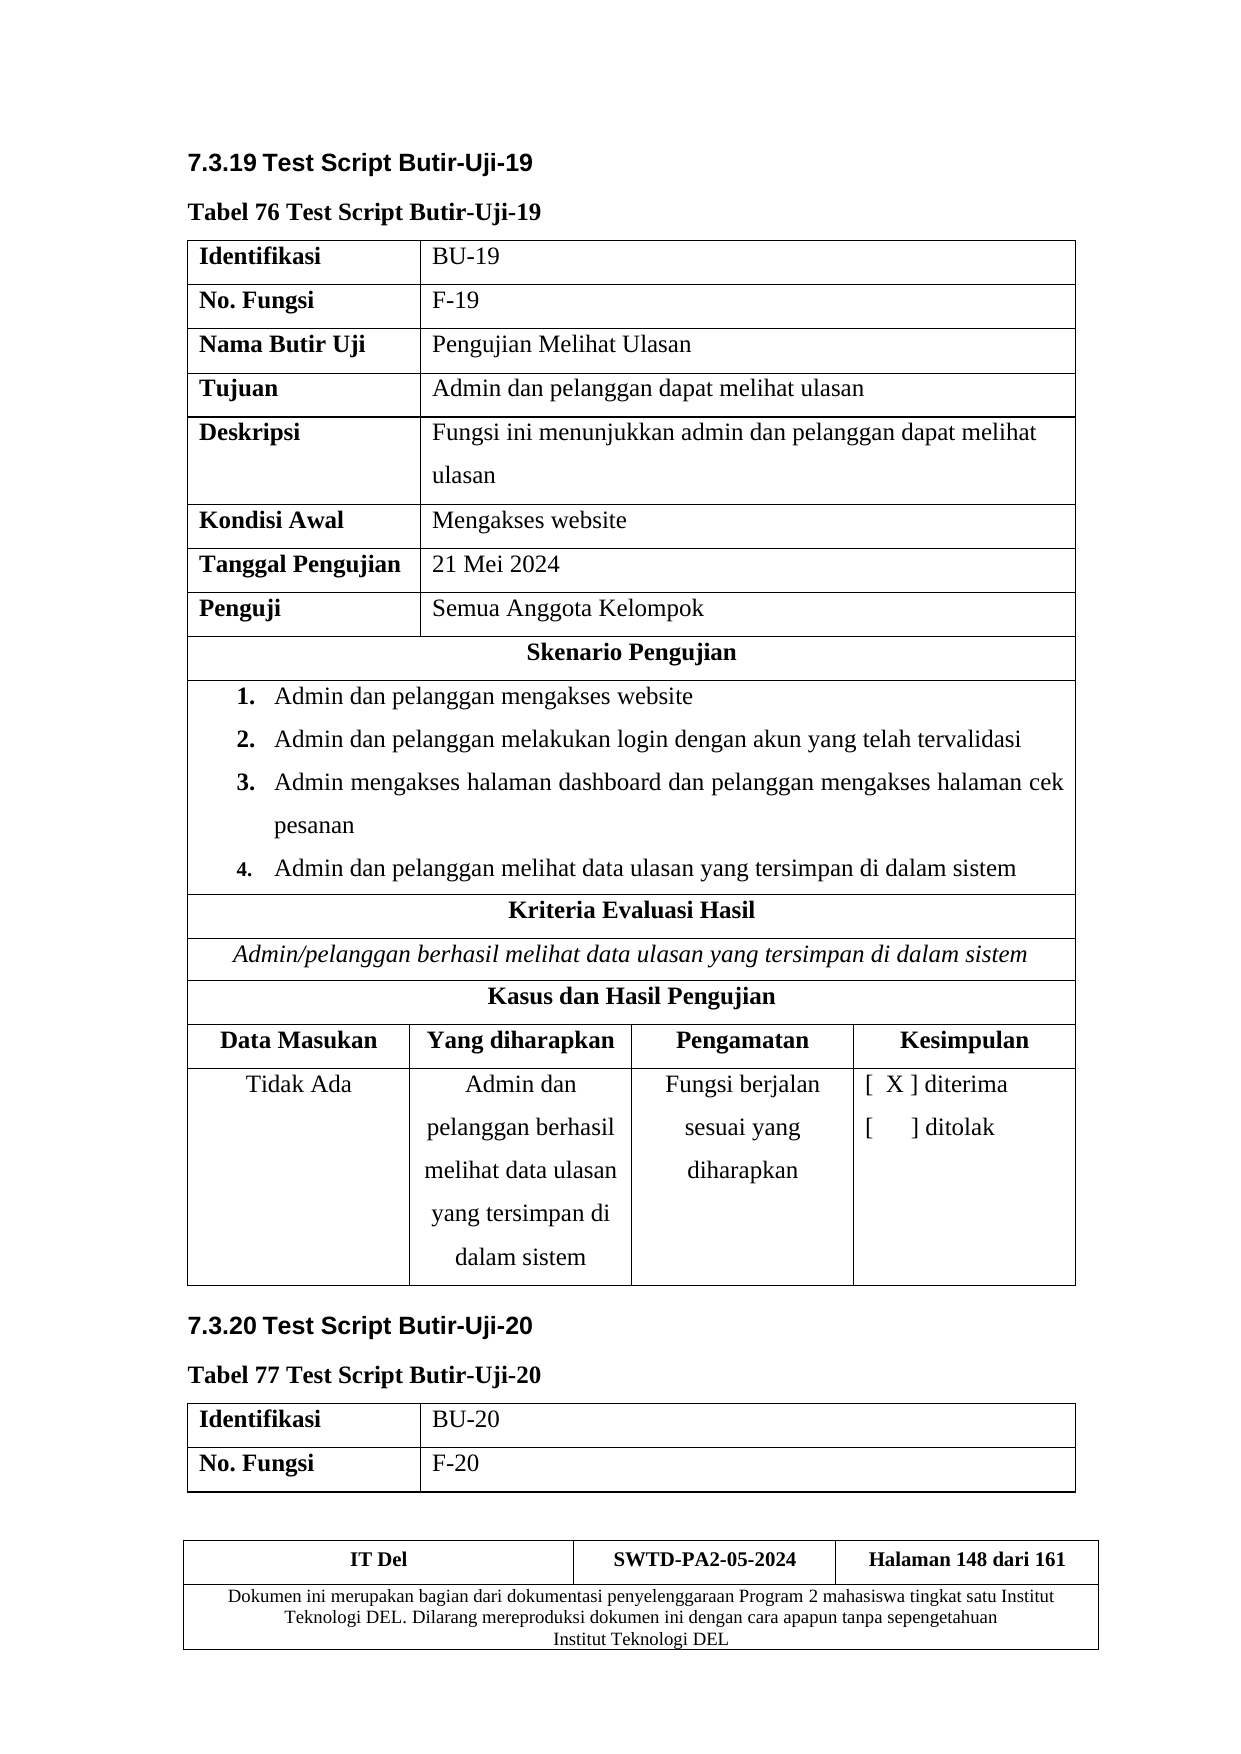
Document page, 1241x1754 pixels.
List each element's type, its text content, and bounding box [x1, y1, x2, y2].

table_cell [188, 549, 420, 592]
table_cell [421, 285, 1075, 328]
text Tabel 77 Test Script Butir-Uji-20 [187, 1360, 1092, 1389]
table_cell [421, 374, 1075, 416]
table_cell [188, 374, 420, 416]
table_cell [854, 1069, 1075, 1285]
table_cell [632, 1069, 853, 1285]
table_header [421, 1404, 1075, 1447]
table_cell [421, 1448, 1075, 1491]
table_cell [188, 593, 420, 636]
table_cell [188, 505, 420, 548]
text Tabel 76 Test Script Butir-Uji-19 [187, 197, 1092, 226]
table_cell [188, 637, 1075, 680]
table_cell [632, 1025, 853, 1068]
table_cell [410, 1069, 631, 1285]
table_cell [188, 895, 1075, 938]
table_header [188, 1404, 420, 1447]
subtitle Test Script Butir-Uji-19 [187, 148, 1092, 176]
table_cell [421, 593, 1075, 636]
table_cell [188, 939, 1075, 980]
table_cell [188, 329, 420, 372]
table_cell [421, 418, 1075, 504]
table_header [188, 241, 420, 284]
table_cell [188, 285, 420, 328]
subtitle Test Script Butir-Uji-20 [187, 1311, 1092, 1339]
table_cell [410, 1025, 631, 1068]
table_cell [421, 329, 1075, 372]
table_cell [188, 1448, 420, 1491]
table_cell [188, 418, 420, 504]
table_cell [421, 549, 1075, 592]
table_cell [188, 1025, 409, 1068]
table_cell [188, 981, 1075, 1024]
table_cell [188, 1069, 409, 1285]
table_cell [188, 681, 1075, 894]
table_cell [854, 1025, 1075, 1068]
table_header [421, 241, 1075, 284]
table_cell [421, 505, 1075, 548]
